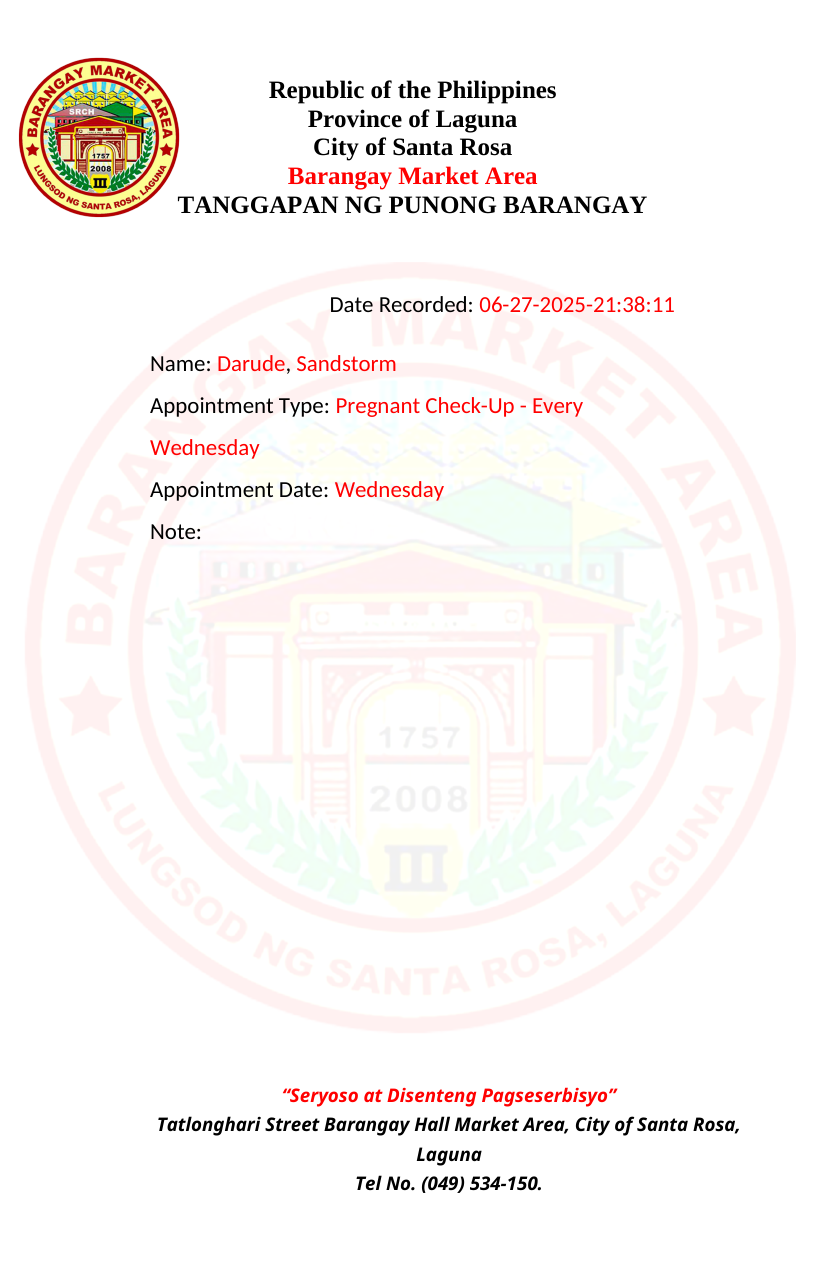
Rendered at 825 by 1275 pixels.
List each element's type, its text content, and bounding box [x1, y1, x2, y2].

text Date Recorded: 06-27-2025-21:38:11 [150, 290, 675, 318]
picture [7, 45, 192, 201]
text Note: [150, 517, 675, 545]
text Name: Darude, Sandstorm [150, 349, 675, 377]
text Appointment Type: Pregnant Check-Up - Every Wednesday [150, 391, 675, 461]
text Appointment Date: Wednesday [150, 475, 675, 503]
